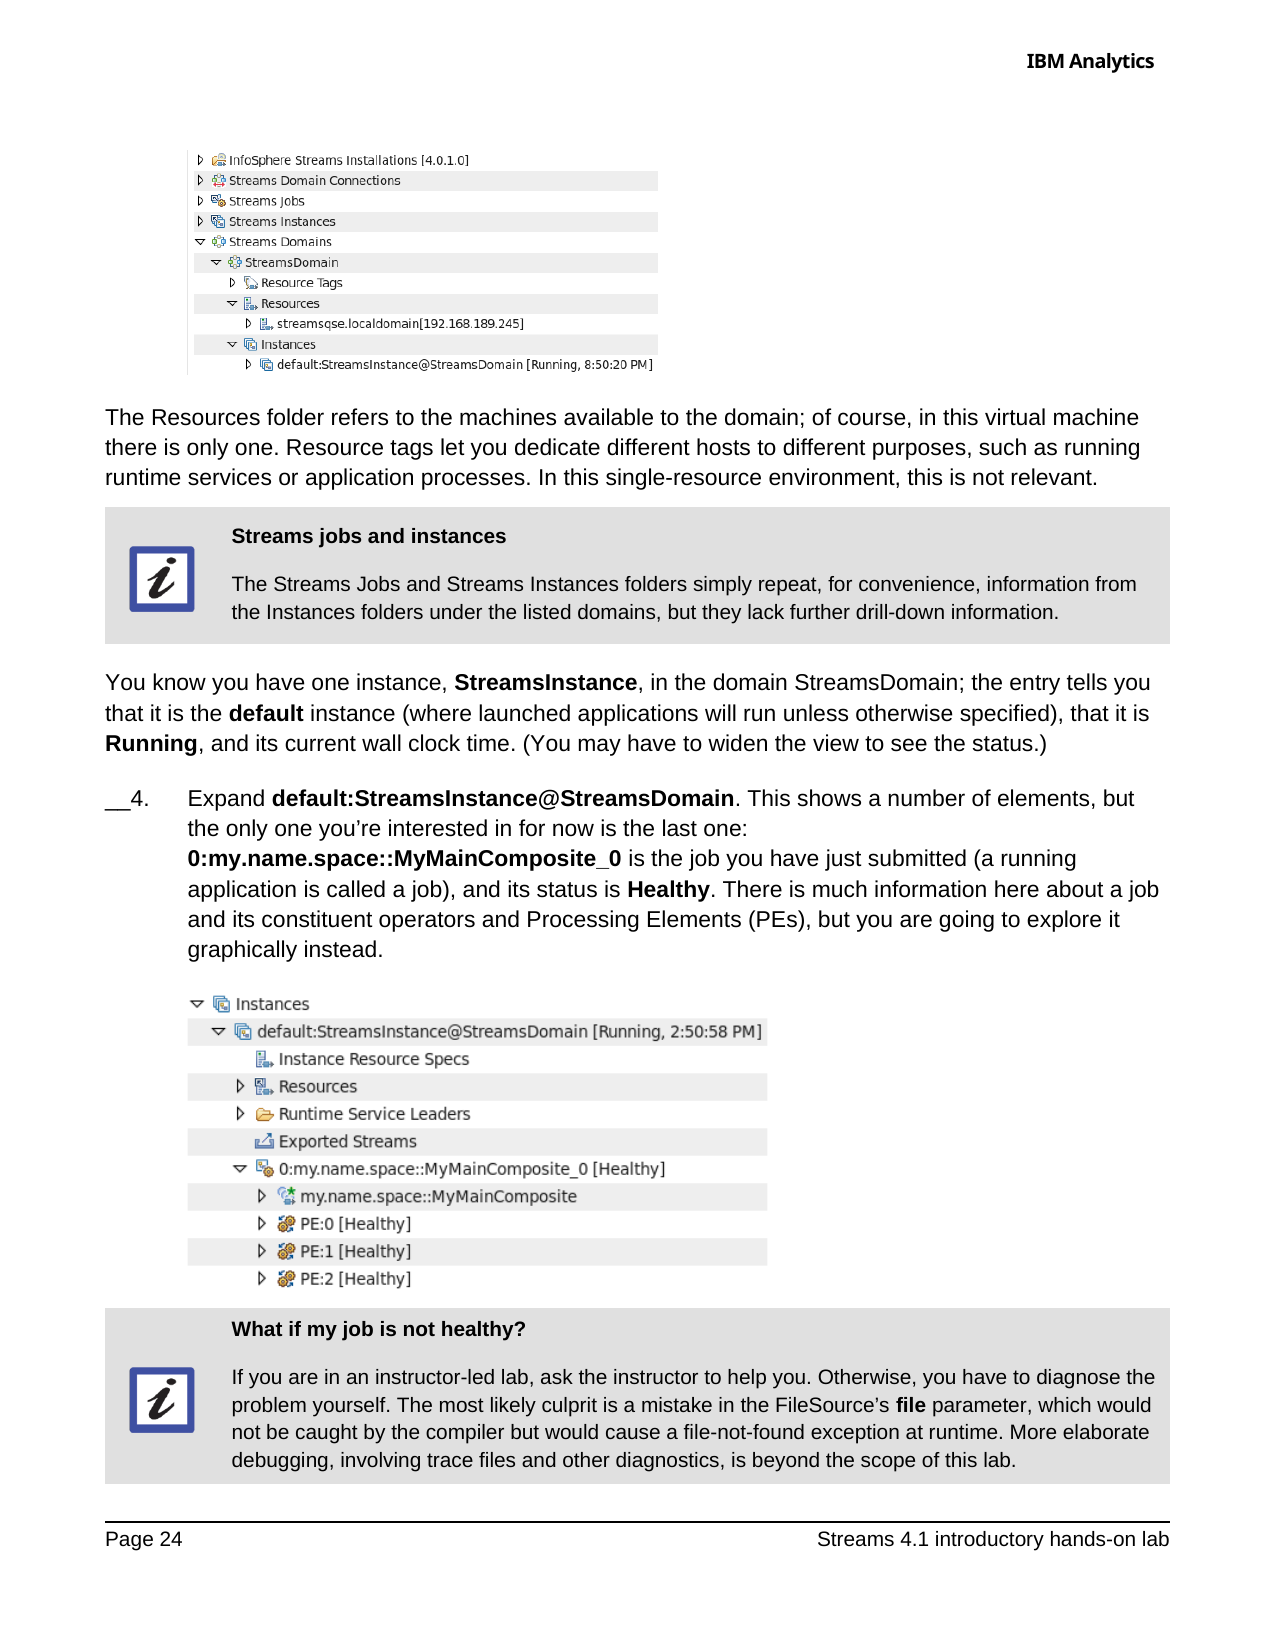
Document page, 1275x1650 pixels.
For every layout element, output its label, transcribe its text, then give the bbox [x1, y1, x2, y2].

text The Resources folder refers to the machines available to the domain; of course, in this virtual machine there is only one. Resource tags let you dedicate different hosts to different purposes, such as running runtime services or application processes. In this single-resource environment, this is not relevant. [105, 404, 1170, 491]
table_header [105, 507, 219, 644]
picture [187, 150, 661, 375]
picture [117, 1355, 207, 1446]
text You know you have one instance, StreamsInstance, in the domain StreamsDomain; the entry tells you that it is the default instance (where launched applications will run unless otherwise specified), that it is Running, and its current wall clock time. (You may have to widen the view to see the status.) [105, 669, 1170, 756]
picture [187, 991, 768, 1292]
list Expand default:StreamsInstance@StreamsDomain. This shows a number of elements, but the only one you’re interested in for now is the last one: 0:my.name.space::MyMainComposite_0 is the job you have just submitted (a running application is called a job), and its status is Healthy. There is much information here about a job and its constituent operators and Processing Elements (PEs), but you are going to explore it graphically instead. [105, 785, 1170, 962]
table_header Streams jobs and instances The Streams Jobs and Streams Instances folders simply repeat, for convenience, information from the Instances folders under the listed domains, but they lack further drill-down information. [219, 507, 1170, 644]
table_header [105, 1308, 219, 1484]
picture [117, 535, 207, 625]
table_header What if my job is not healthy? If you are in an instructor-led lab, ask the instructor to help you. Otherwise, you have to diagnose the problem yourself. The most likely culprit is a mistake in the FileSource’s file parameter, which would not be caught by the compiler but would cause a file-not-found exception at runtime. More elaborate debugging, involving trace files and other diagnostics, is beyond the scope of this lab. [219, 1308, 1170, 1484]
